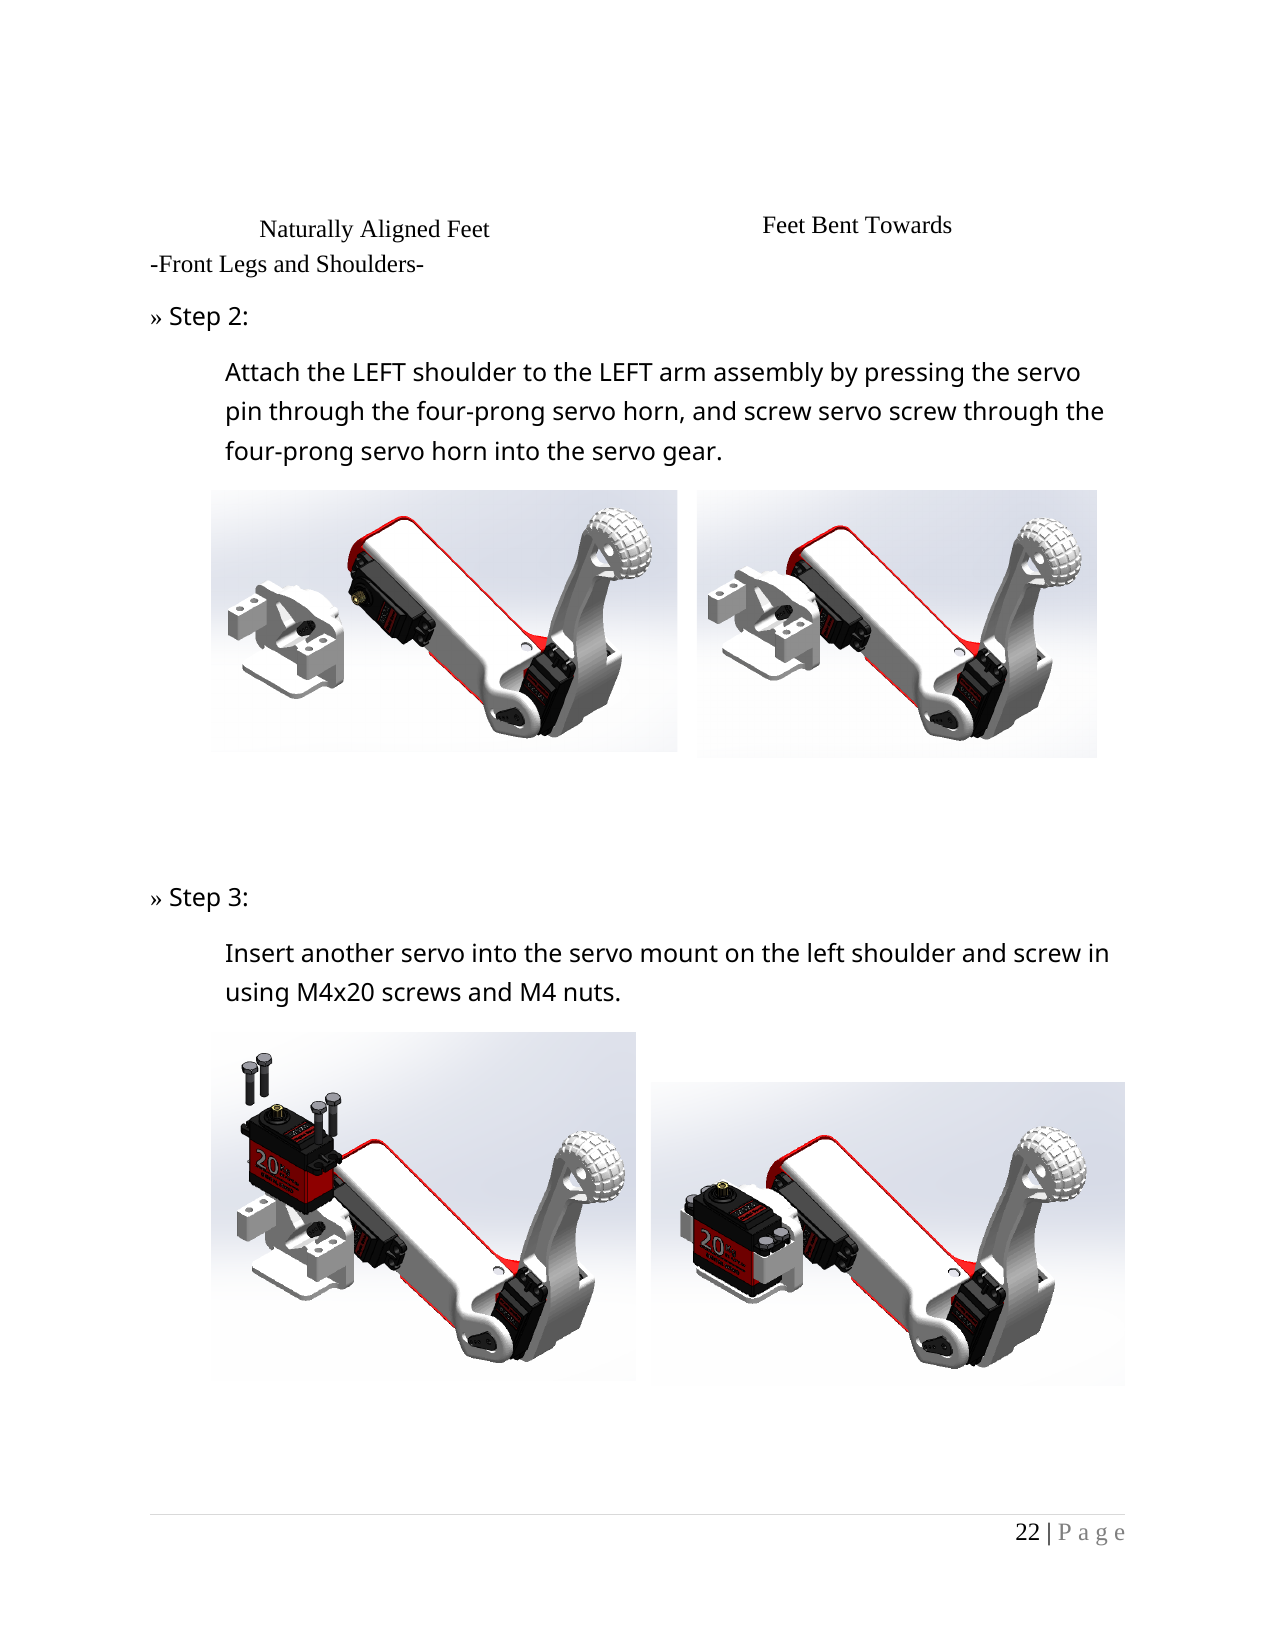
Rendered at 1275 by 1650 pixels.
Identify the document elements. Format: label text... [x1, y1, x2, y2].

text -Front Legs and Shoulders- [150, 249, 1125, 278]
picture [650, 1082, 1125, 1386]
text » Step 3: [150, 880, 1125, 914]
text Insert another servo into the servo mount on the left shoulder and screw in using M4x20 screws and M4 nuts. [225, 936, 1125, 1009]
text Attach the LEFT shoulder to the LEFT arm assembly by pressing the servo pin through the four-prong servo horn, and screw servo screw through the four-prong servo horn into the servo gear. [225, 355, 1125, 467]
picture [211, 1032, 636, 1381]
picture [696, 490, 1097, 758]
picture [211, 490, 678, 752]
text » Step 2: [150, 299, 1125, 333]
